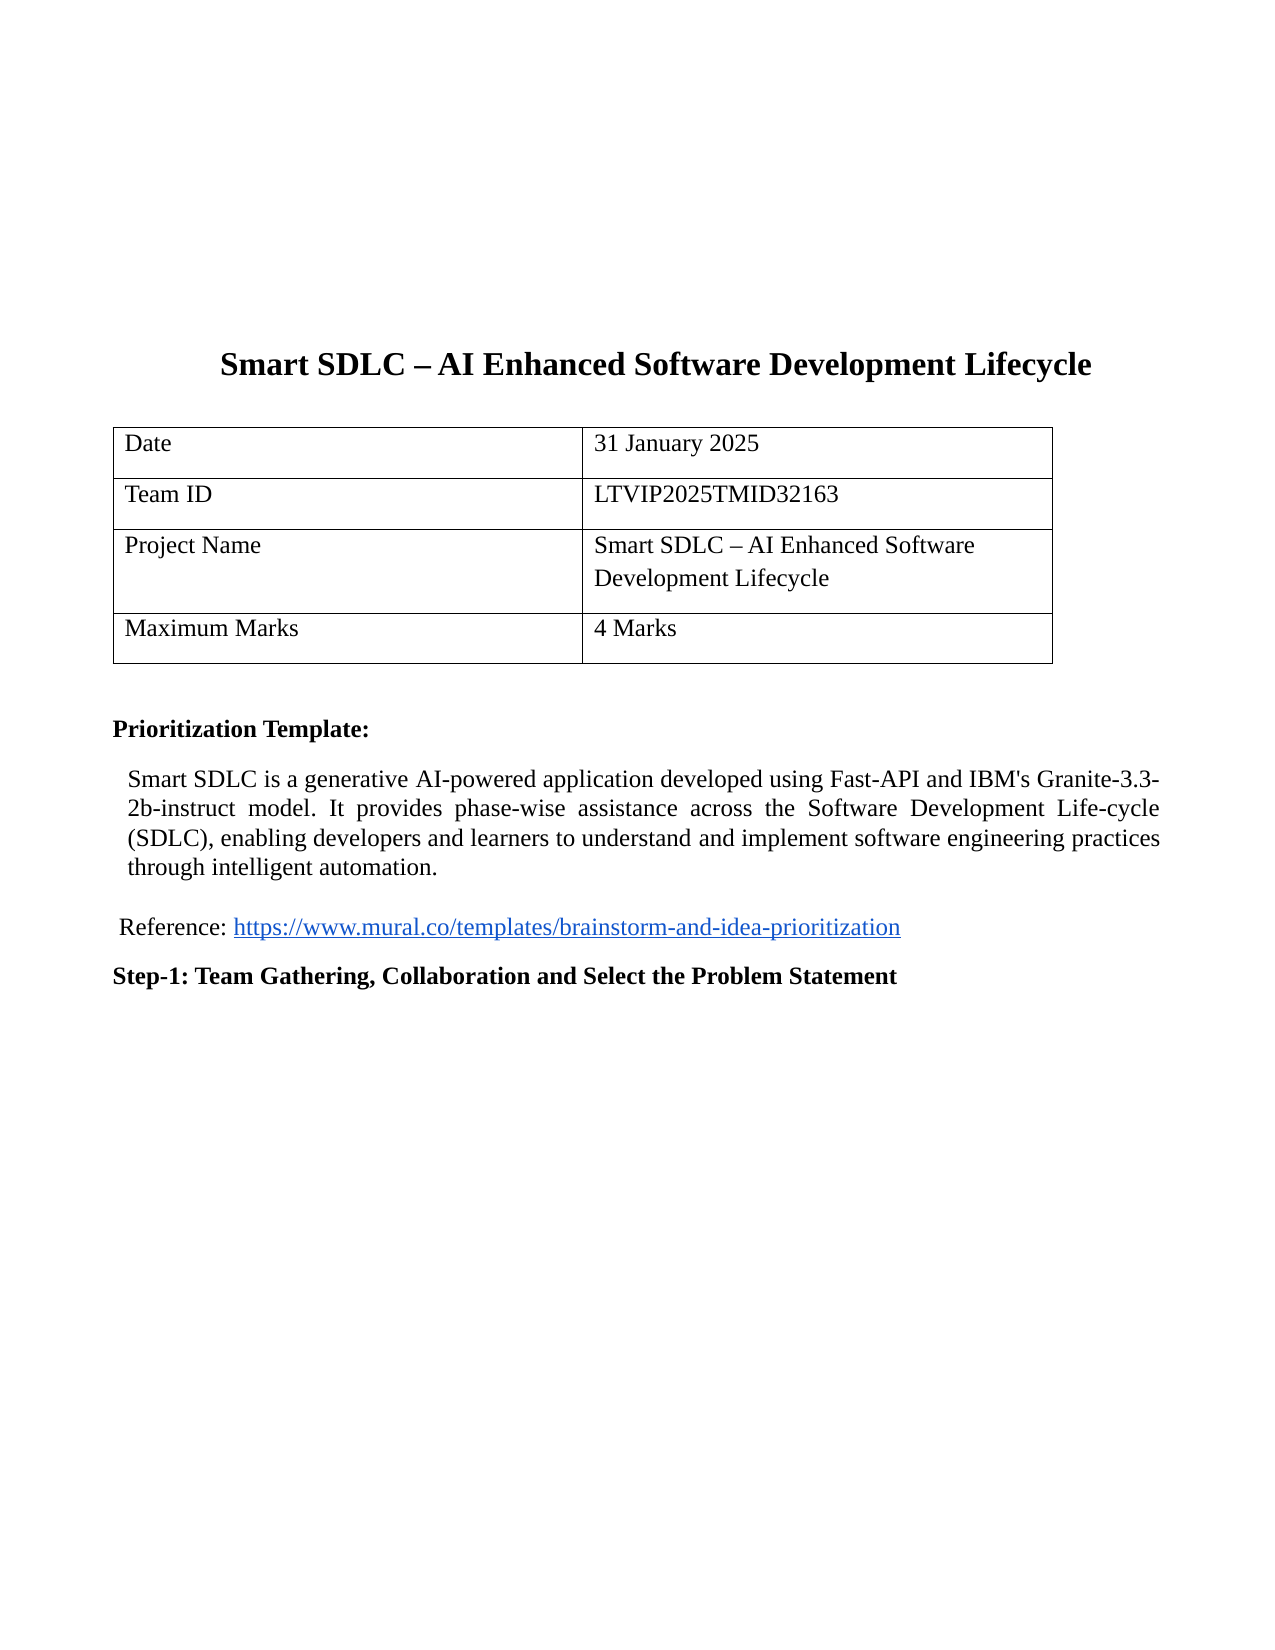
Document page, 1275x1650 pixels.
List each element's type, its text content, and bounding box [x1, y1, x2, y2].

text Step-1: Team Gathering, Collaboration and Select the Problem Statement [112, 961, 1200, 990]
table_cell Maximum Marks [114, 614, 582, 663]
text Smart SDLC is a generative AI-powered application developed using Fast-API and IBM's Granite-3.3-2b-instruct model. It provides phase-wise assistance across the Software Development Life-cycle (SDLC), enabling developers and learners to understand and implement software engineering practices through intelligent automation. [127, 764, 1161, 881]
table_cell Smart SDLC – AI Enhanced Software Development Lifecycle [583, 530, 1052, 612]
text Reference: https://www.mural.co/templates/brainstorm-and-idea-prioritization [112, 912, 1200, 940]
table_header Date [114, 428, 582, 478]
text Prioritization Template: [112, 714, 1200, 743]
table_cell LTVIP2025TMID32163 [583, 479, 1052, 529]
table_cell Team ID [114, 479, 582, 529]
table_cell Project Name [114, 530, 582, 612]
table_cell 4 Marks [583, 614, 1052, 663]
text Smart SDLC – AI Enhanced Software Development Lifecycle [112, 345, 1200, 383]
table_header 31 January 2025 [583, 428, 1052, 478]
